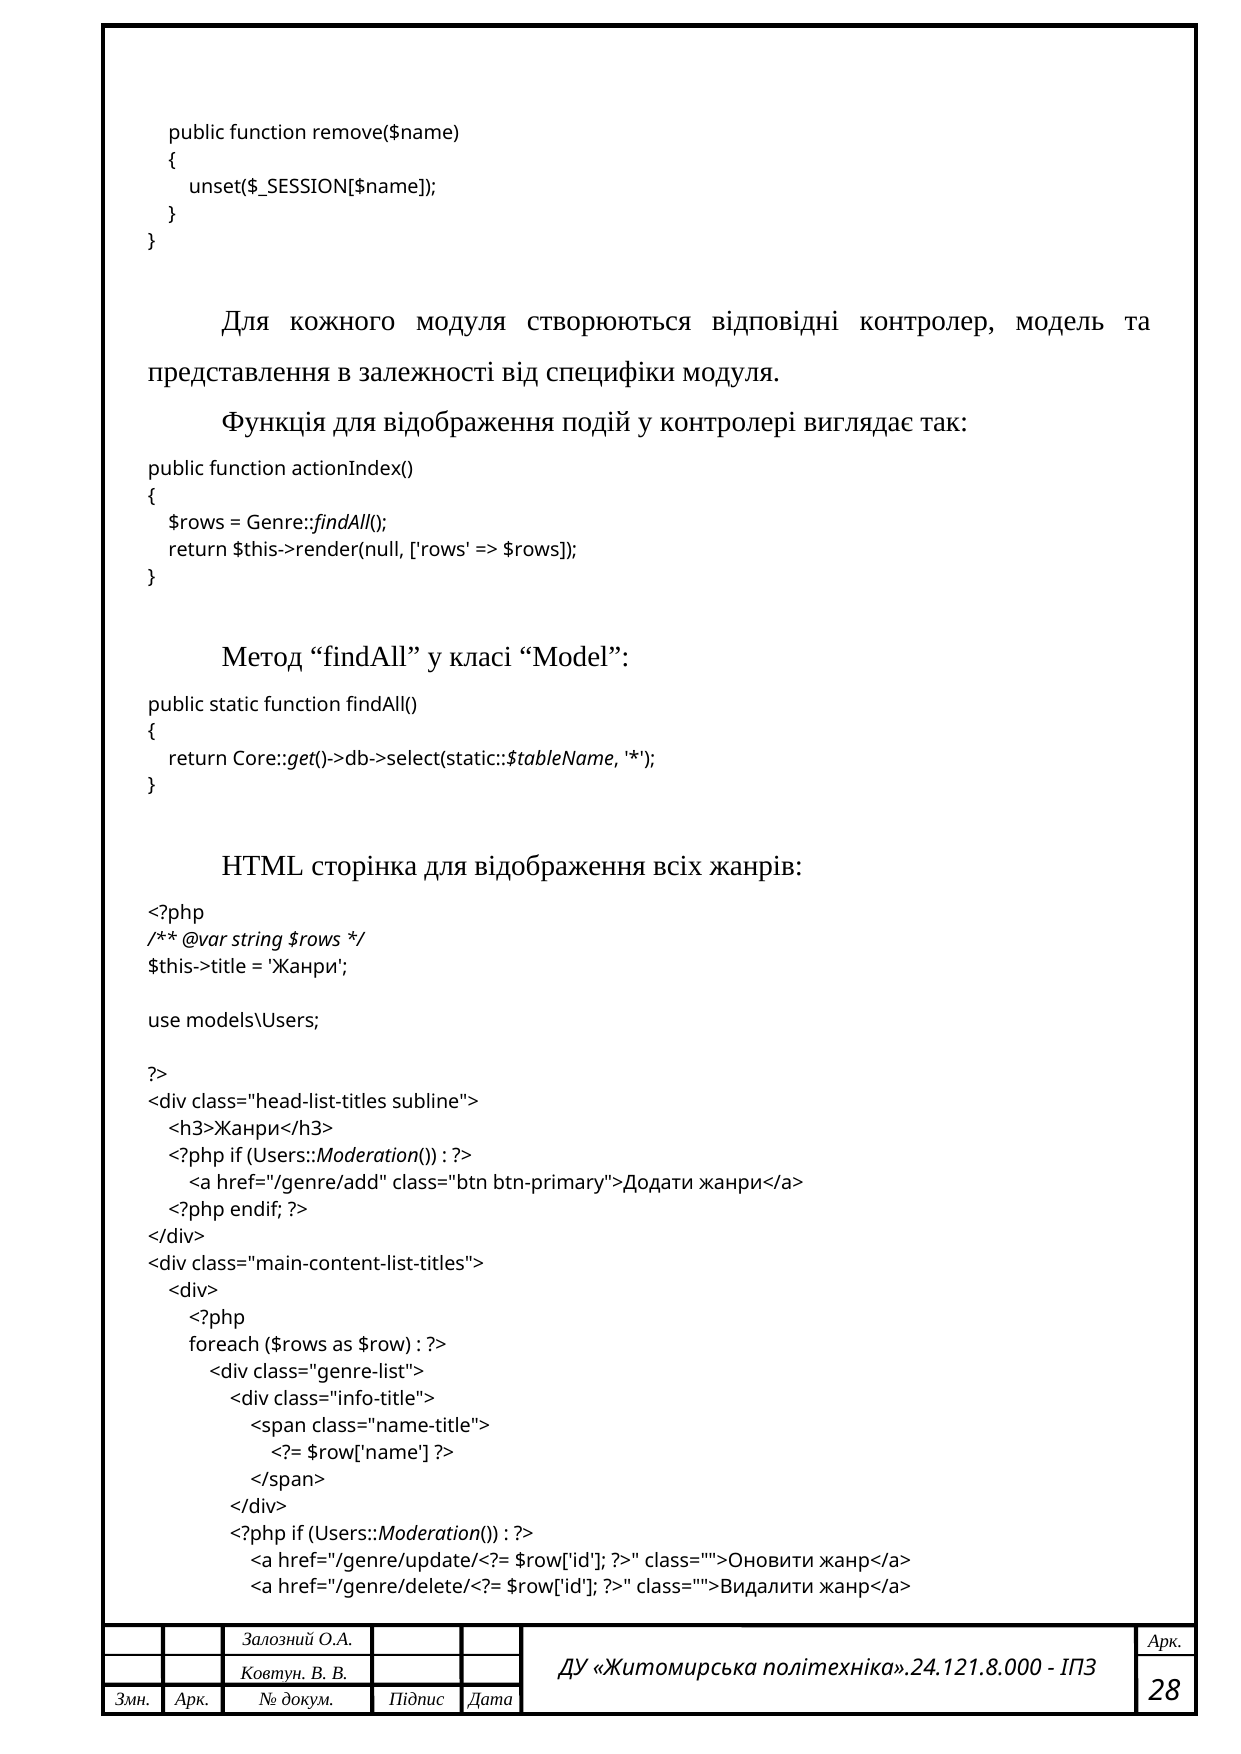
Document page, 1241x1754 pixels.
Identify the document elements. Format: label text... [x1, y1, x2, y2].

text Для кожного модуля створюються відповідні контролер, модель та представлення в залежності від специфіки модуля. [148, 303, 1152, 387]
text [148, 898, 1152, 1600]
text HTML сторінка для відображення всіх жанрів: [148, 848, 1152, 882]
text public static function findAll() { return Core::get()->db->select(static::$tableName, '*'); } [148, 690, 1152, 798]
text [148, 118, 1152, 253]
text public function actionIndex() { $rows = Genre::findAll(); return $this->render(null, ['rows' => $rows]); } [148, 454, 1152, 589]
text Метод “findAll” у класі “Model”: [148, 639, 1152, 673]
text Функція для відображення подій у контролері виглядає так: [148, 404, 1152, 437]
